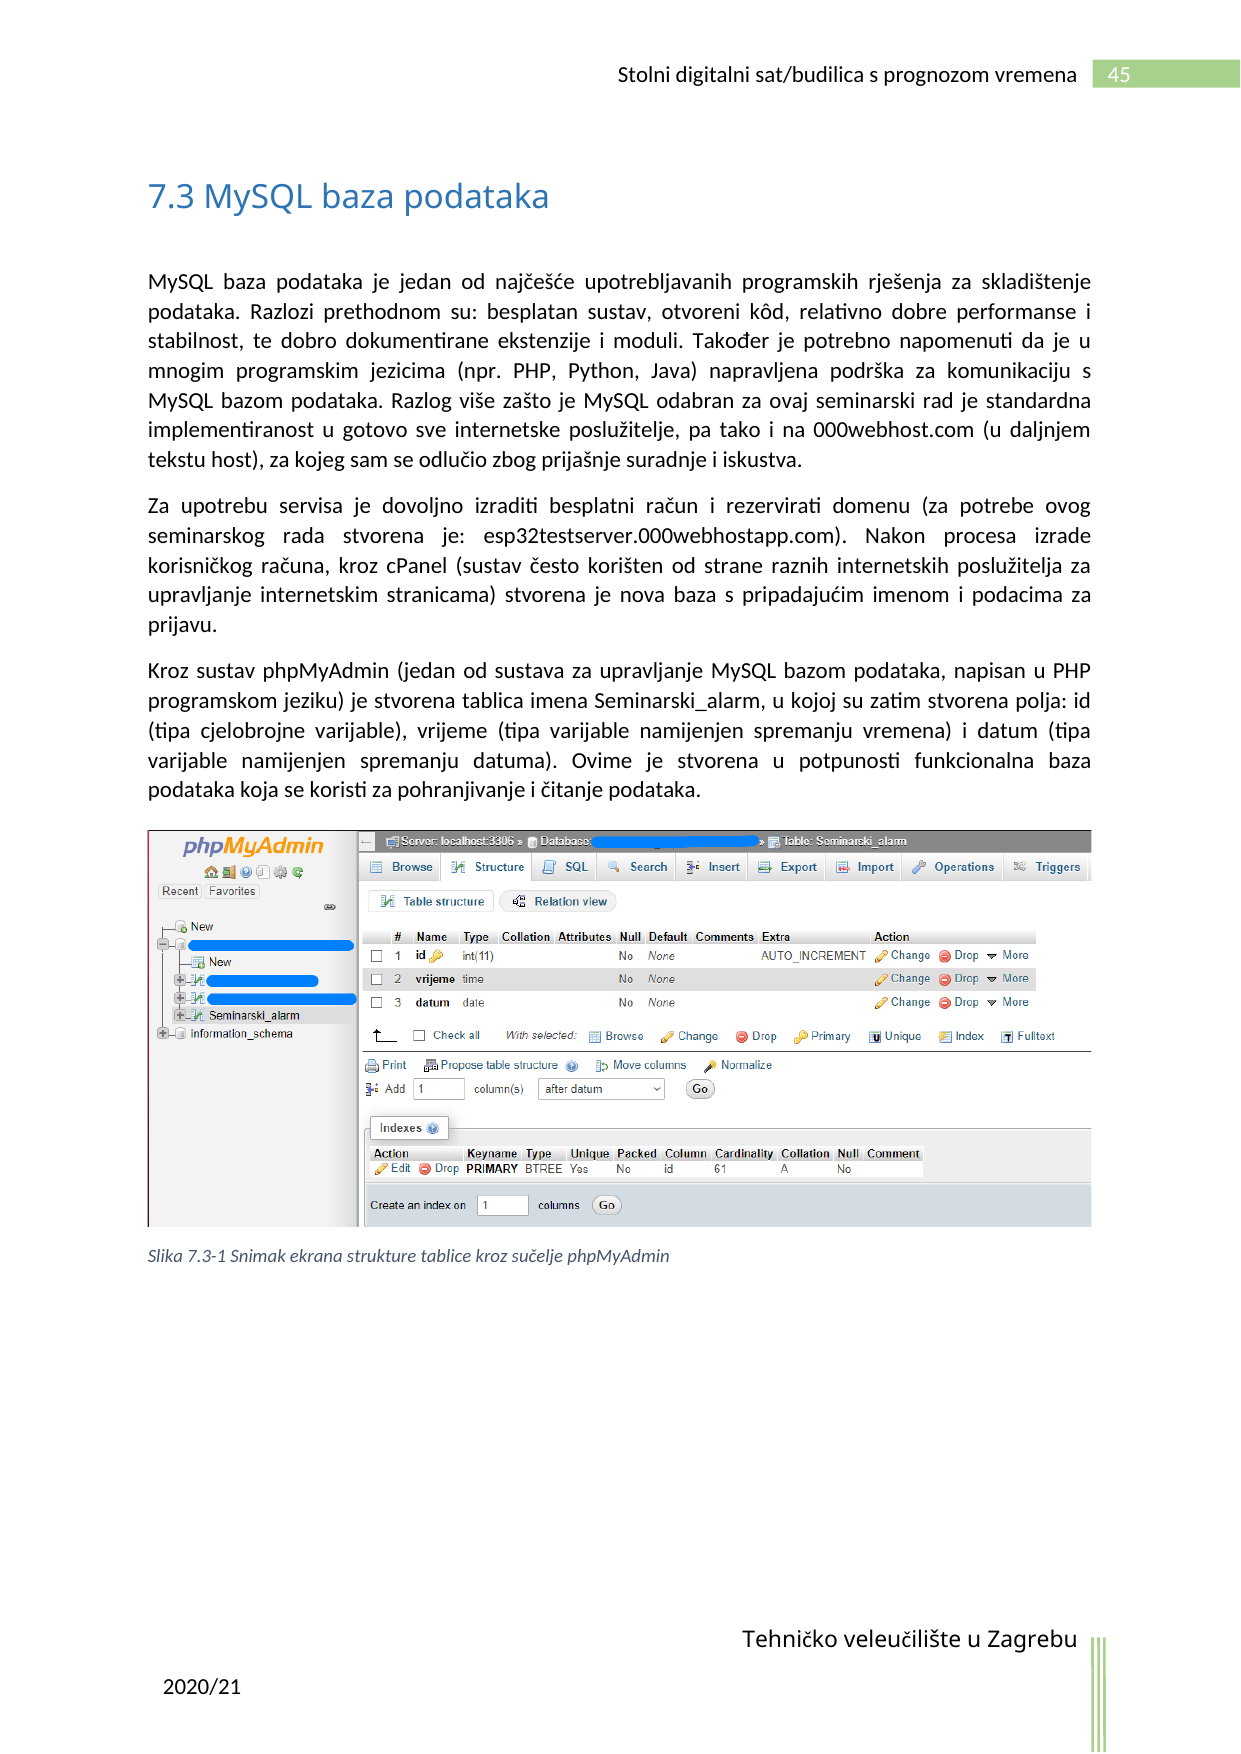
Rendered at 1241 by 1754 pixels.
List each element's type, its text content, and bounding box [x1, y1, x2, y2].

picture [147, 830, 1092, 1227]
text Kroz sustav phpMyAdmin (jedan od sustava za upravljanje MySQL bazom podataka, napisan u PHP programskom jeziku) je stvorena tablica imena Seminarski_alarm, u kojoj su zatim stvorena polja: id (tipa cjelobrojne varijable), vrijeme (tipa varijable namijenjen spremanju vremena) i datum (tipa varijable namijenjen spremanju datuma). Ovime je stvorena u potpunosti funkcionalna baza podataka koja se koristi za pohranjivanje i čitanje podataka. [148, 657, 1093, 803]
text MySQL baza podataka je jedan od najčešće upotrebljavanih programskih rješenja za skladištenje podataka. Razlozi prethodnom su: besplatan sustav, otvoreni kôd, relativno dobre performanse i stabilnost, te dobro dokumentirane ekstenzije i moduli. Također je potrebno napomenuti da je u mnogim programskim jezicima (npr. PHP, Python, Java) napravljena podrška za komunikaciju s MySQL bazom podataka. Razlog više zašto je MySQL odabran za ovaj seminarski rad je standardna implementiranost u gotovo sve internetske poslužitelje, pa tako i na 000webhost.com (u daljnjem tekstu host), za kojeg sam se odlučio zbog prijašnje suradnje i iskustva. [148, 267, 1093, 473]
text Slika 7.3-1 Snimak ekrana strukture tablice kroz sučelje phpMyAdmin [148, 1245, 1093, 1268]
subtitle 7.3 MySQL baza podataka [148, 173, 1093, 218]
text Za upotrebu servisa je dovoljno izraditi besplatni račun i rezervirati domenu (za potrebe ovog seminarskog rada stvorena je: esp32testserver.000webhostapp.com). Nakon procesa izrade korisničkog računa, kroz cPanel (sustav često korišten od strane raznih internetskih poslužitelja za upravljanje internetskim stranicama) stvorena je nova baza s pripadajućim imenom i podacima za prijavu. [148, 492, 1093, 638]
